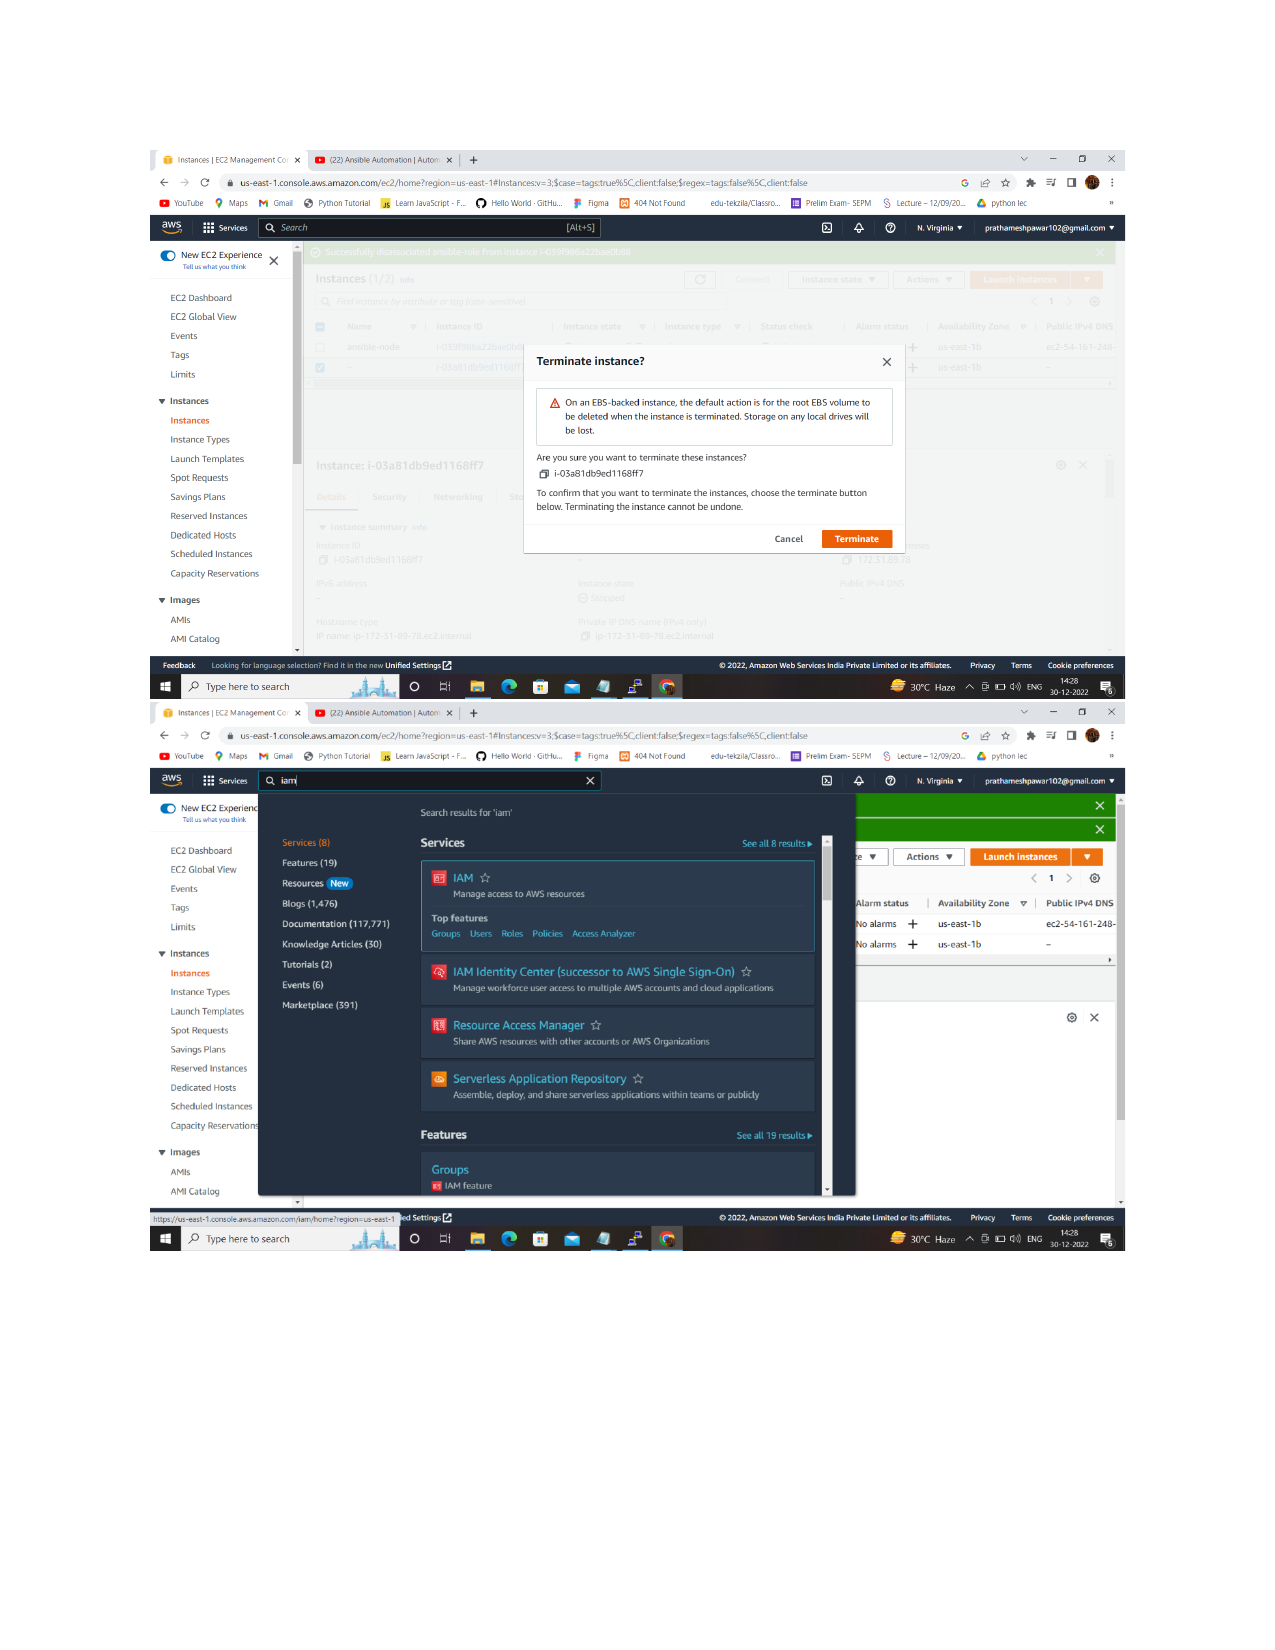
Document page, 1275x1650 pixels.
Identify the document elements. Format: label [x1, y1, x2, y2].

picture [150, 150, 1125, 699]
picture [150, 702, 1125, 1251]
